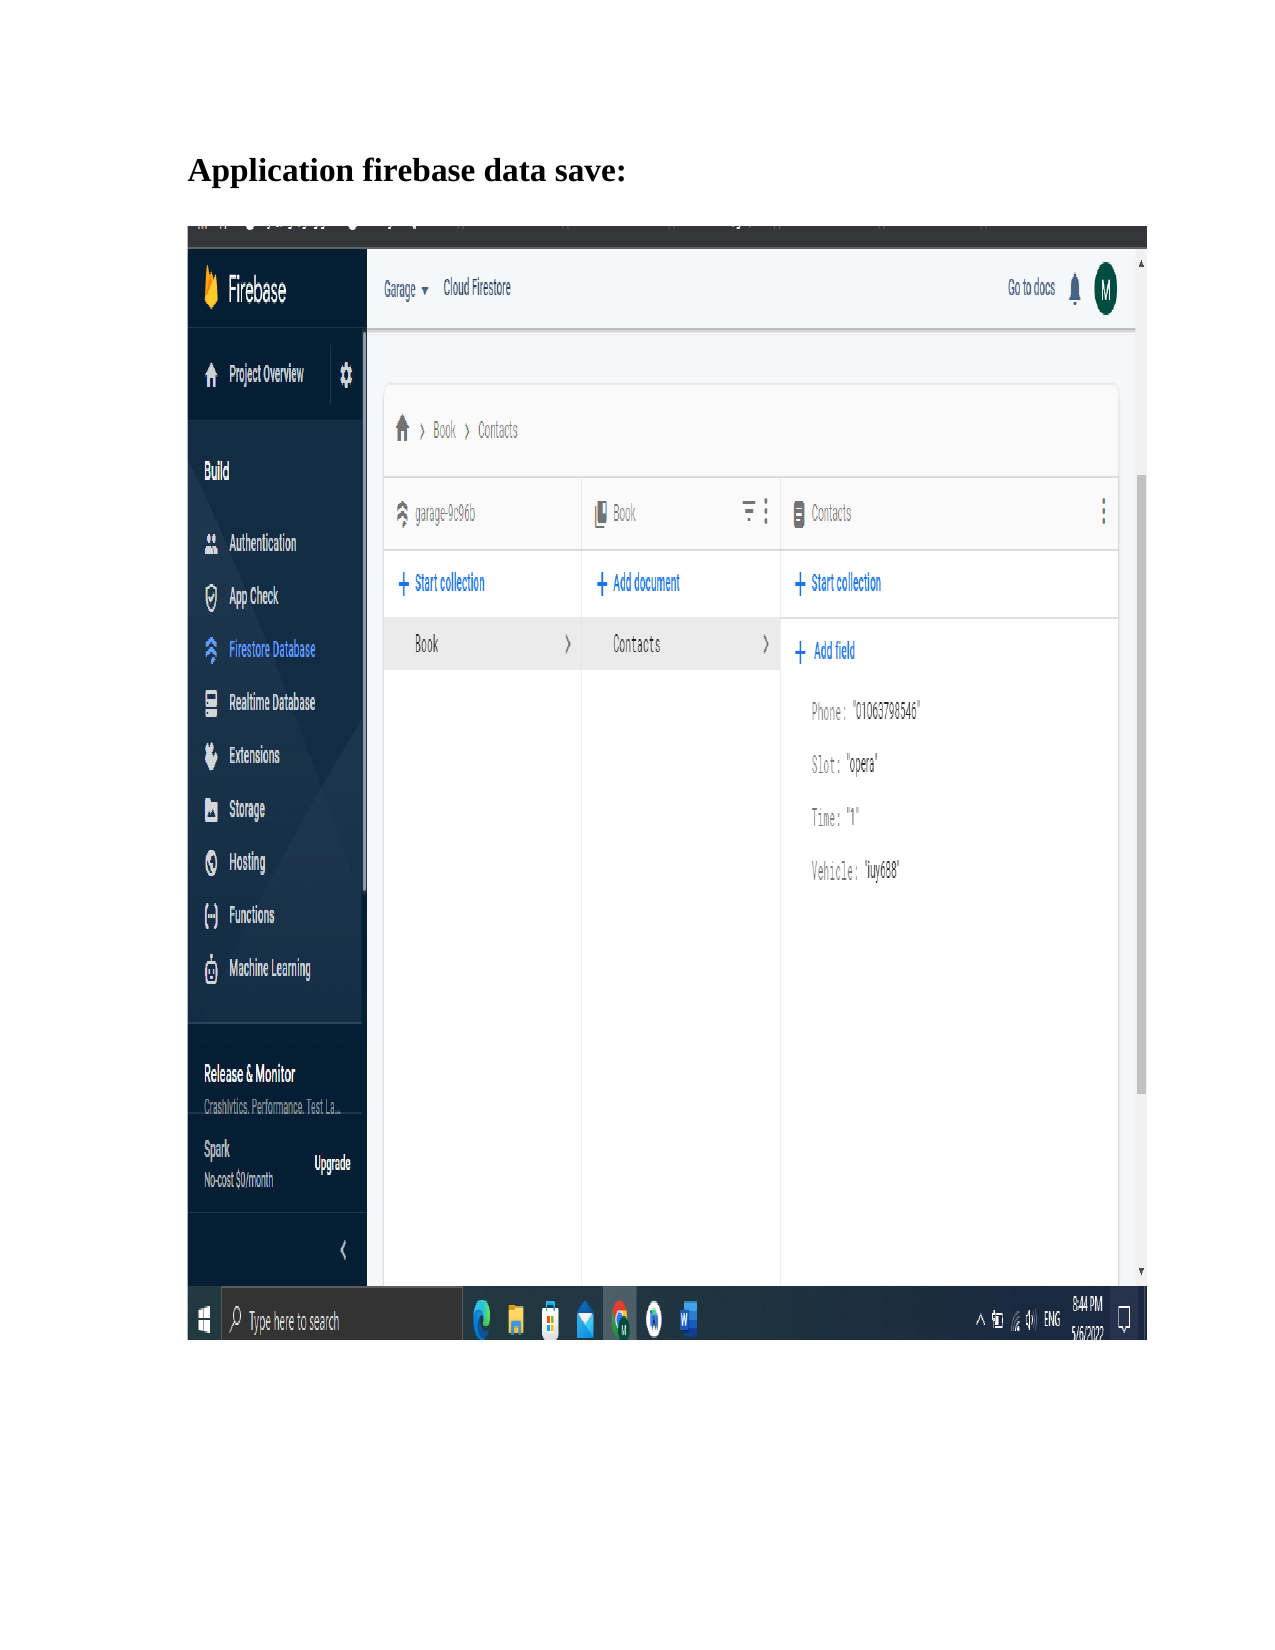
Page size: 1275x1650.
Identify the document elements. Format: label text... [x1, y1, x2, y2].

picture [187, 226, 1147, 1340]
text Application firebase data save: [187, 150, 1087, 188]
